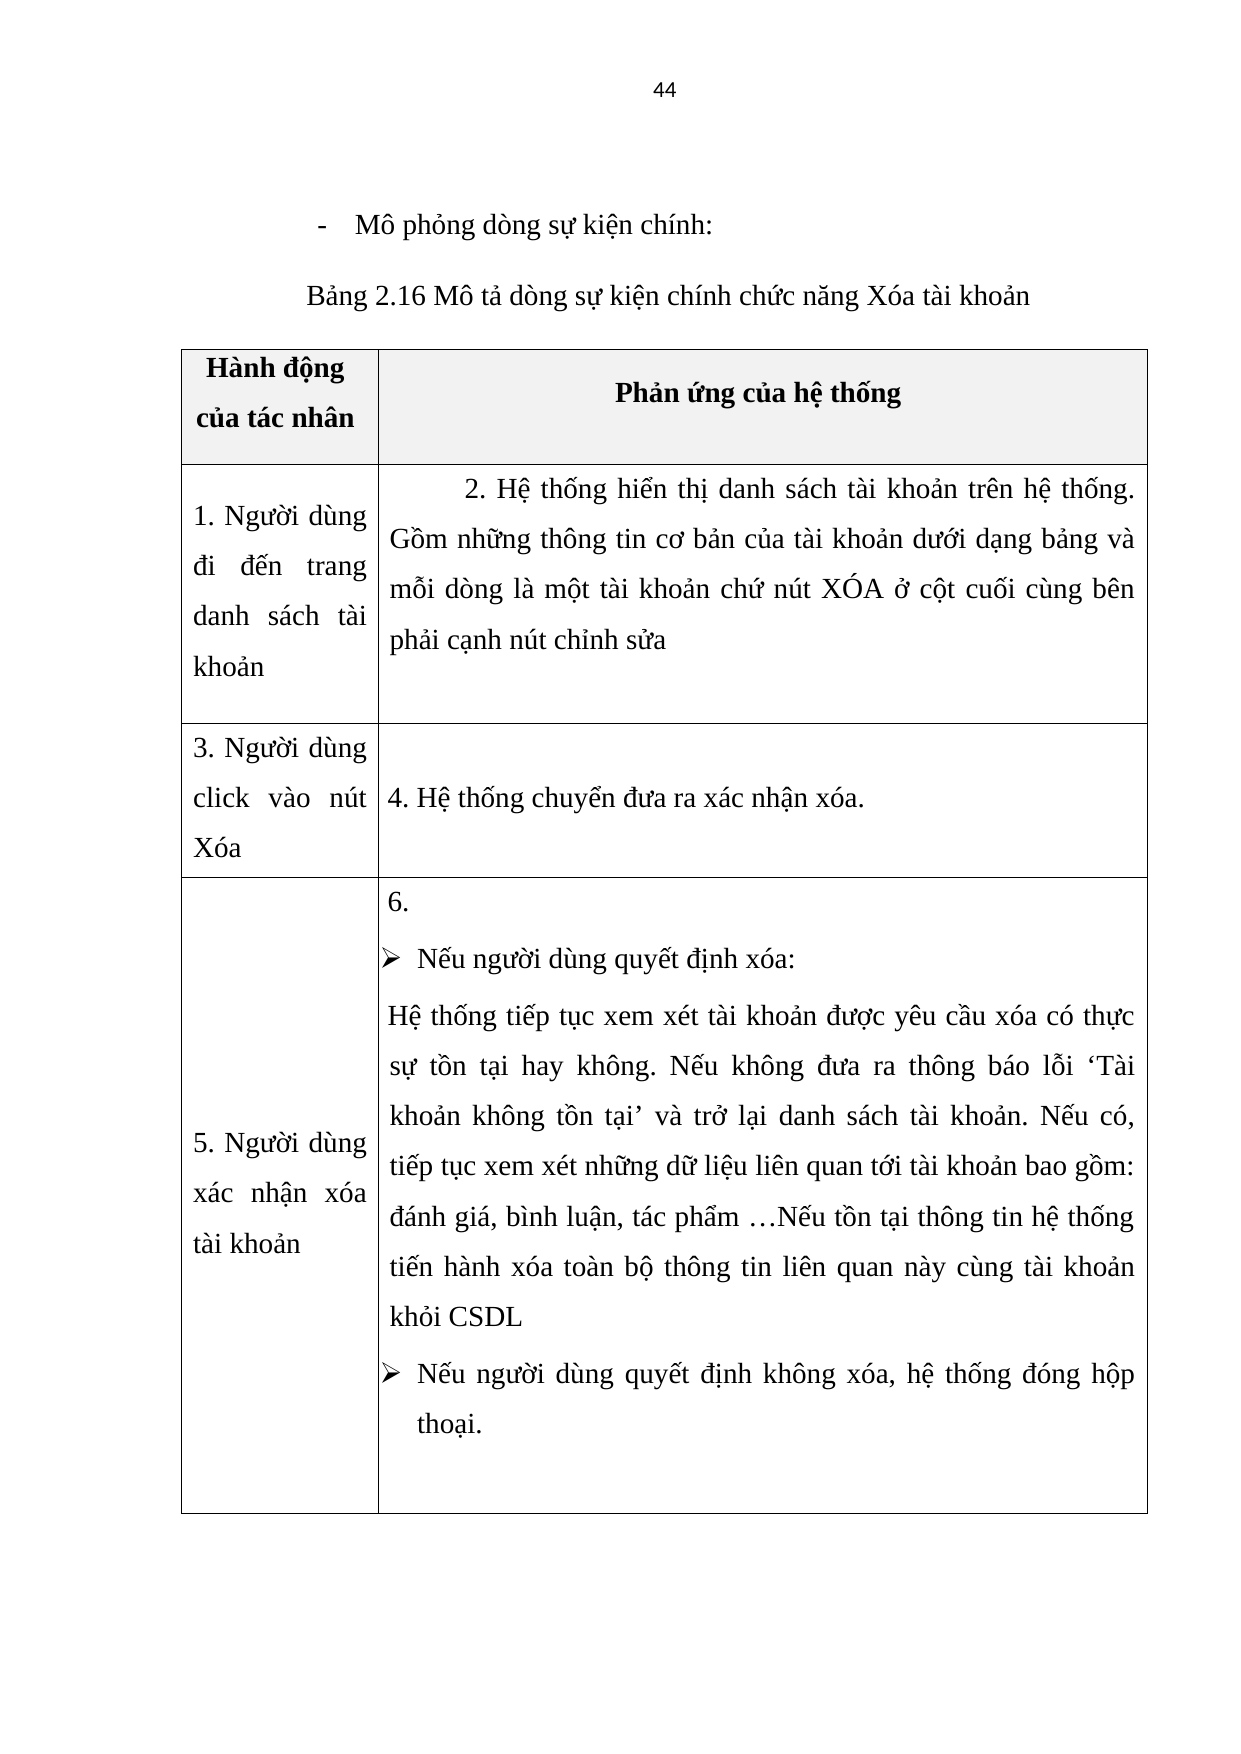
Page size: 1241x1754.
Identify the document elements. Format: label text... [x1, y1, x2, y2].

list Mô phỏng dòng sự kiện chính: [317, 207, 1122, 240]
table_cell 1. Người dùng đi đến trang danh sách tài khoản [182, 465, 378, 722]
table_cell 4. Hệ thống chuyển đưa ra xác nhận xóa. [379, 724, 1147, 877]
table_cell 5. Người dùng xác nhận xóa tài khoản [182, 878, 378, 1513]
table_cell 6. Nếu người dùng quyết định xóa: Hệ thống tiếp tục xem xét tài khoản được yêu cầu xóa có thực sự tồn tại hay không. Nếu không đưa ra thông báo lỗi ‘Tài khoản không tồn tại’ và trở lại danh sách tài khoản. Nếu có, tiếp tục xem xét những dữ liệu liên quan tới tài khoản bao gồm: đánh giá, bình luận, tác phẩm …Nếu tồn tại thông tin hệ thống tiến hành xóa toàn bộ thông tin liên quan này cùng tài khoản khỏi CSDL Nếu người dùng quyết định không xóa, hệ thống đóng hộp thoại. [379, 878, 1147, 1513]
table_header Hành động của tác nhân [182, 350, 378, 464]
table_header Phản ứng của hệ thống [379, 350, 1147, 464]
table_cell 3. Người dùng click vào nút Xóa [182, 724, 378, 877]
table_cell 2. Hệ thống hiển thị danh sách tài khoản trên hệ thống. Gồm những thông tin cơ bản của tài khoản dưới dạng bảng và mỗi dòng là một tài khoản chứ nút XÓA ở cột cuối cùng bên phải cạnh nút chỉnh sửa [379, 465, 1147, 722]
